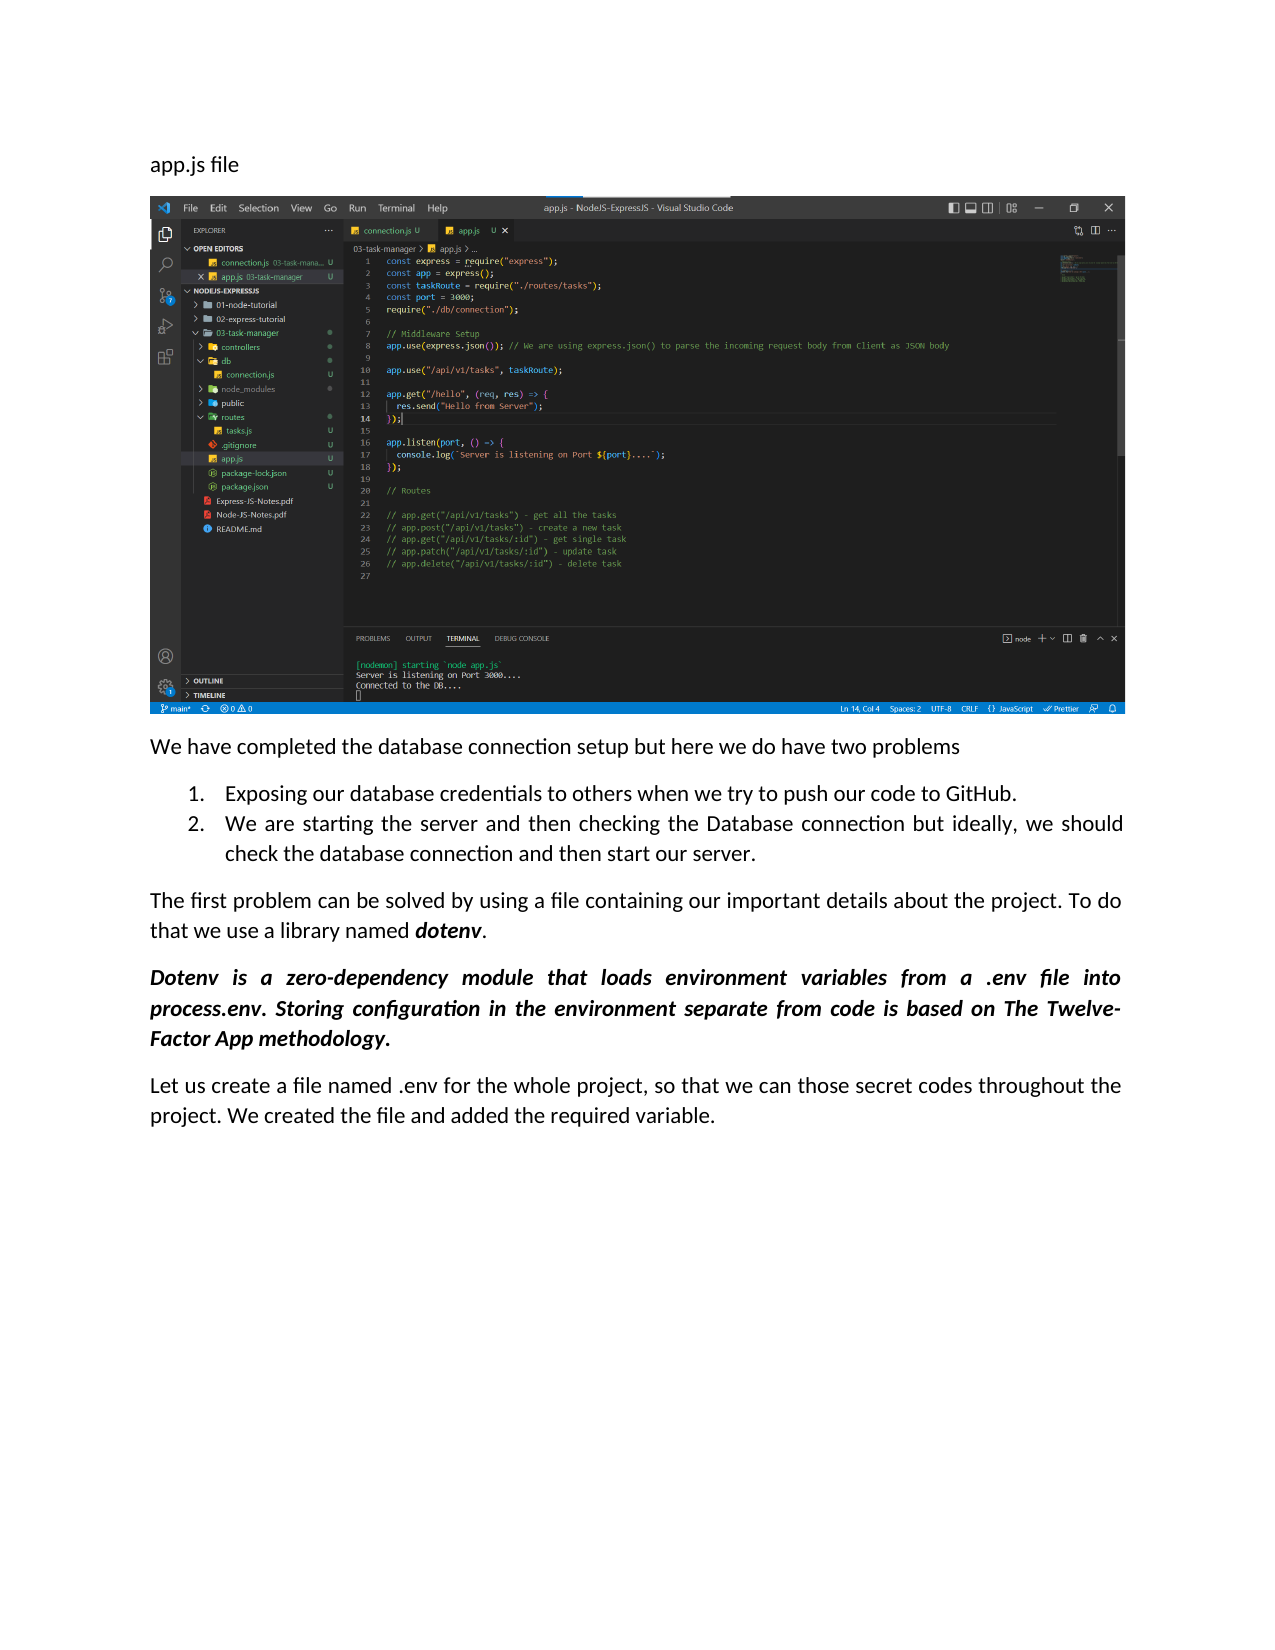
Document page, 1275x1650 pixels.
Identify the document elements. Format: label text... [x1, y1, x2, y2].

text Let us create a file named .env for the whole project, so that we can those secret codes throughout the project. We created the file and added the required variable. [150, 1071, 1125, 1129]
text Dotenv is a zero-dependency module that loads environment variables from a .env file into process.env. Storing configuration in the environment separate from code is based on The Twelve-Factor App methodology. [150, 963, 1125, 1052]
text app.js file [150, 150, 1125, 178]
text The first problem can be solved by using a file containing our important details about the project. To do that we use a library named dotenv. [150, 886, 1125, 944]
picture [150, 196, 1125, 714]
list Exposing our database credentials to others when we try to push our code to GitHub. [187, 779, 1125, 807]
list We are starting the server and then checking the Database connection but ideally, we should check the database connection and then start our server. [187, 809, 1125, 867]
text We have completed the database connection setup but here we do have two problems [150, 732, 1125, 760]
